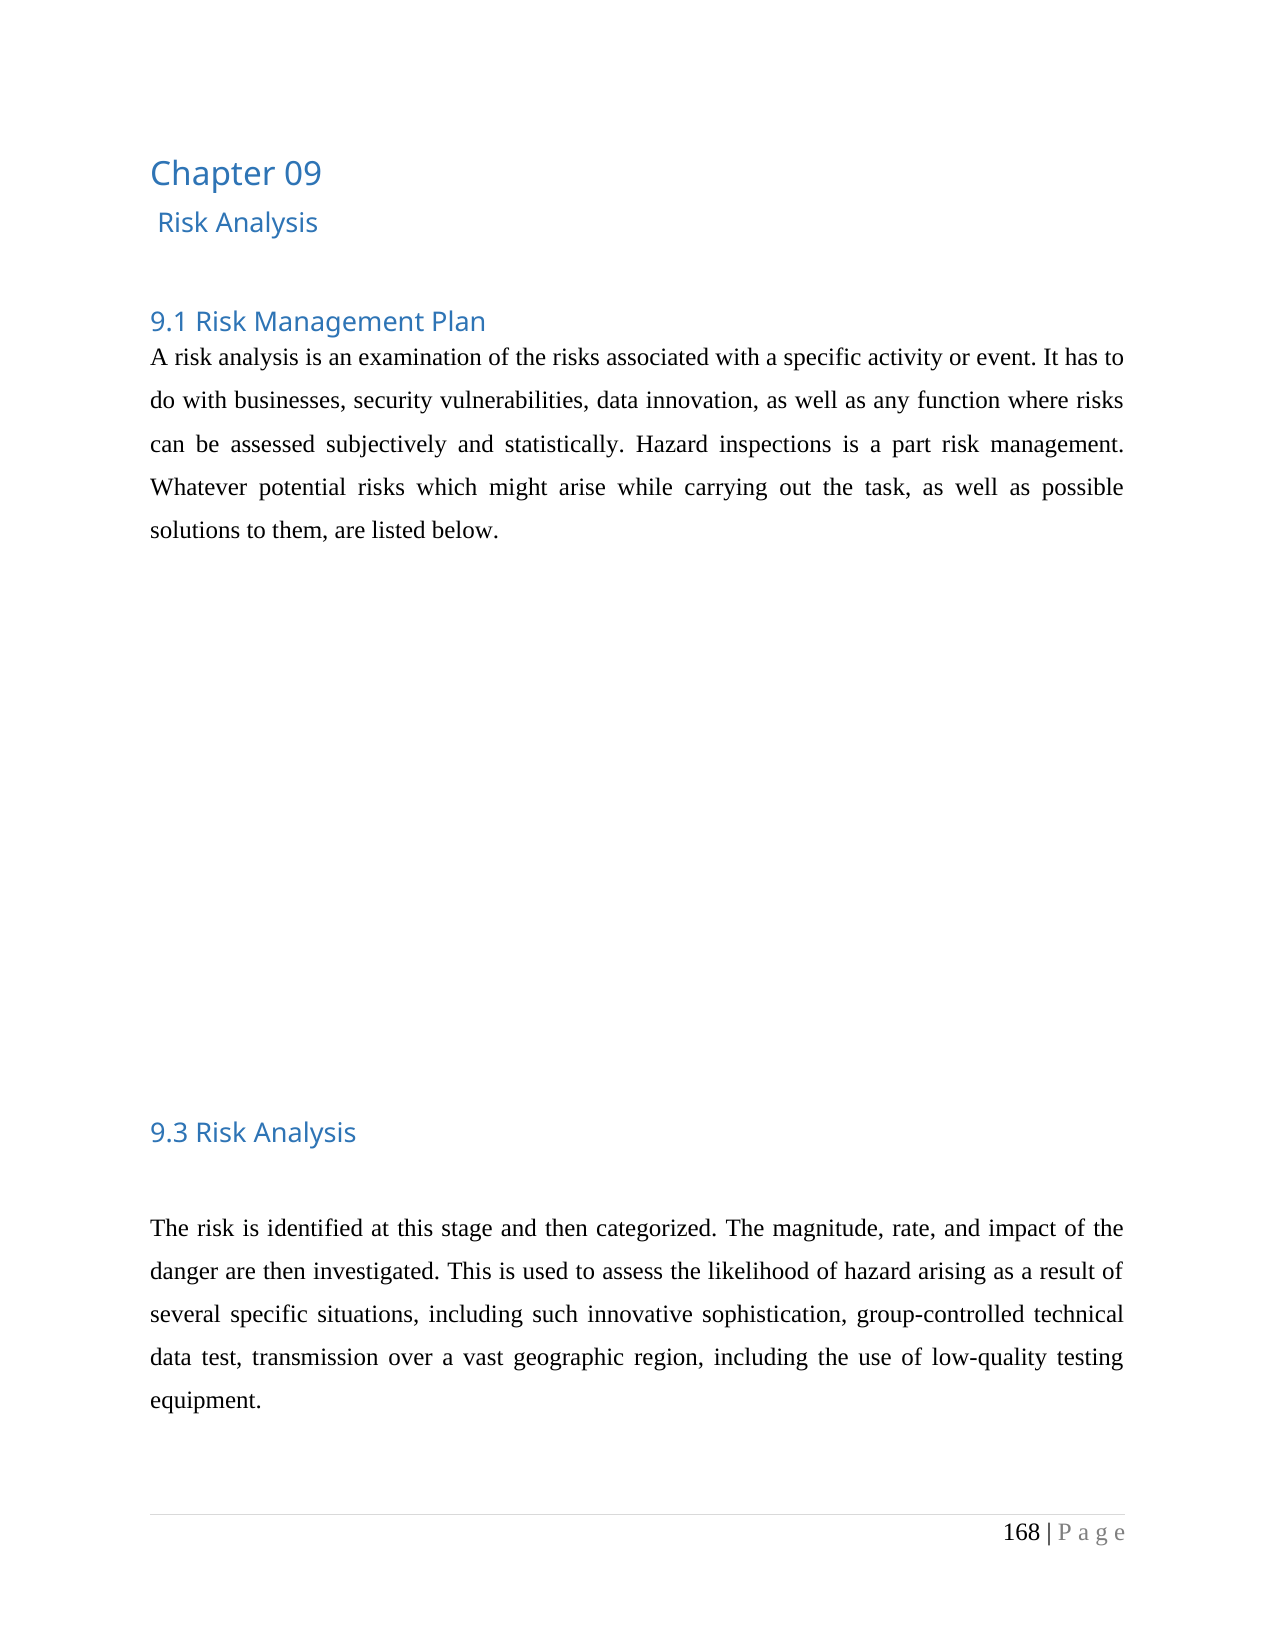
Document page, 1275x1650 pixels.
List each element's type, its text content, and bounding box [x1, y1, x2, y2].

subtitle 9.3 Risk Analysis [150, 1113, 1125, 1150]
subtitle Chapter 09 [150, 150, 1125, 195]
text The risk is identified at this stage and then categorized. The magnitude, rate, and impact of the danger are then investigated. This is used to assess the likelihood of hazard arising as a result of several specific situations, including such innovative sophistication, group-controlled technical data test, transmission over a vast geographic region, including the use of low-quality testing equipment. [150, 1213, 1125, 1414]
subtitle Risk Analysis [150, 203, 1125, 240]
subtitle 9.1 Risk Management Plan [150, 303, 1125, 339]
text A risk analysis is an examination of the risks associated with a specific activity or event. It has to do with businesses, security vulnerabilities, data innovation, as well as any function where risks can be assessed subjectively and statistically. Hazard inspections is a part risk management. Whatever potential risks which might arise while carrying out the task, as well as possible solutions to them, are listed below. [150, 342, 1125, 544]
